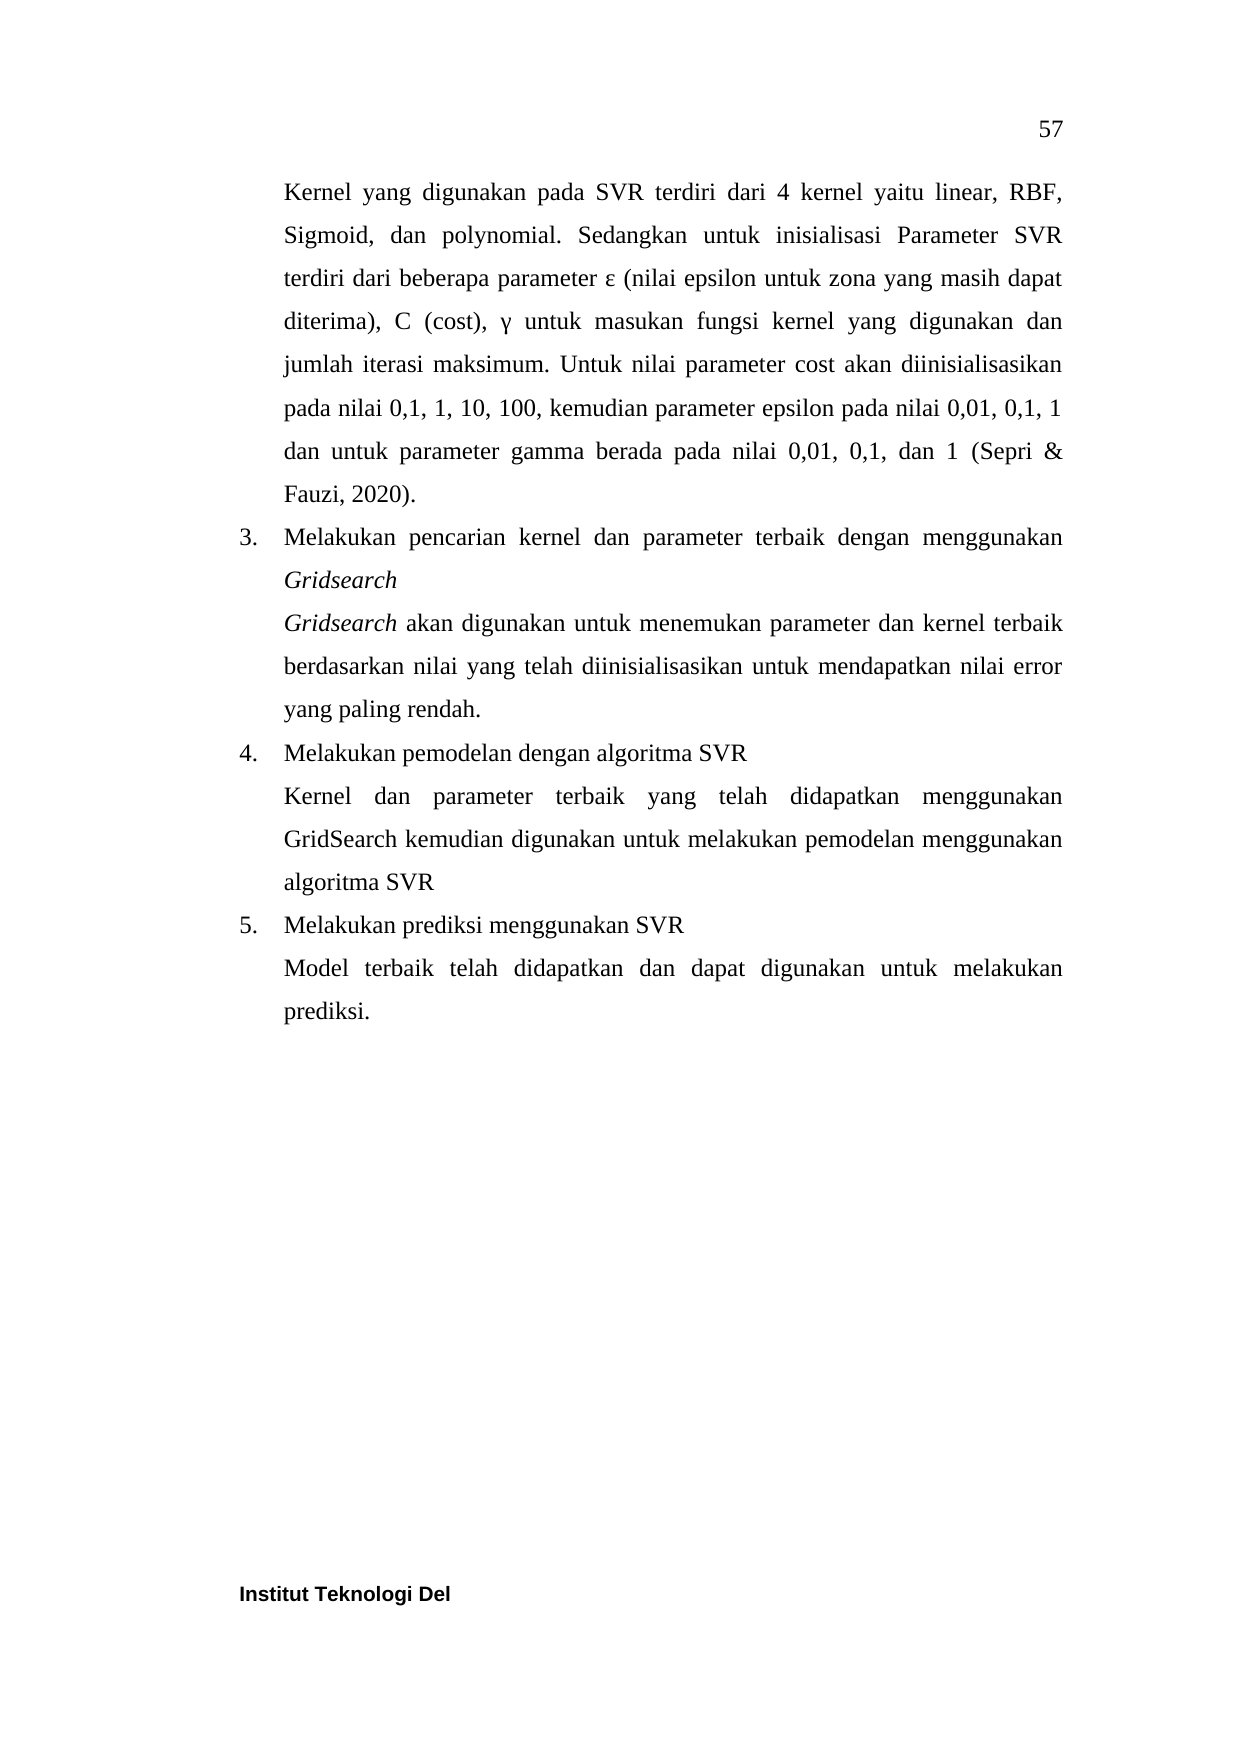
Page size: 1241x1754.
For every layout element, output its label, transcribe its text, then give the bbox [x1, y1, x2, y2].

list Melakukan pemodelan dengan algoritma SVR [239, 738, 1063, 766]
text Model terbaik telah didapatkan dan dapat digunakan untuk melakukan prediksi. [283, 953, 1063, 1025]
list Kernel yang digunakan pada SVR terdiri dari 4 kernel yaitu linear, RBF, Sigmoid, dan polynomial. Sedangkan untuk inisialisasi Parameter SVR terdiri dari beberapa parameter ε (nilai epsilon untuk zona yang masih dapat diterima), C (cost), γ untuk masukan fungsi kernel yang digunakan dan jumlah iterasi maksimum. Untuk nilai parameter cost akan diinisialisasikan pada nilai 0,1, 1, 10, 100, kemudian parameter epsilon pada nilai 0,01, 0,1, 1 dan untuk parameter gamma berada pada nilai 0,01, 0,1, dan 1 (Sepri & Fauzi, 2020). [283, 177, 1063, 508]
list Melakukan pencarian kernel dan parameter terbaik dengan menggunakan Gridsearch [239, 522, 1063, 594]
list Melakukan prediksi menggunakan SVR [239, 910, 1063, 939]
list Gridsearch akan digunakan untuk menemukan parameter dan kernel terbaik berdasarkan nilai yang telah diinisialisasikan untuk mendapatkan nilai error yang paling rendah. [283, 608, 1063, 723]
text Kernel dan parameter terbaik yang telah didapatkan menggunakan GridSearch kemudian digunakan untuk melakukan pemodelan menggunakan algoritma SVR [283, 781, 1063, 896]
